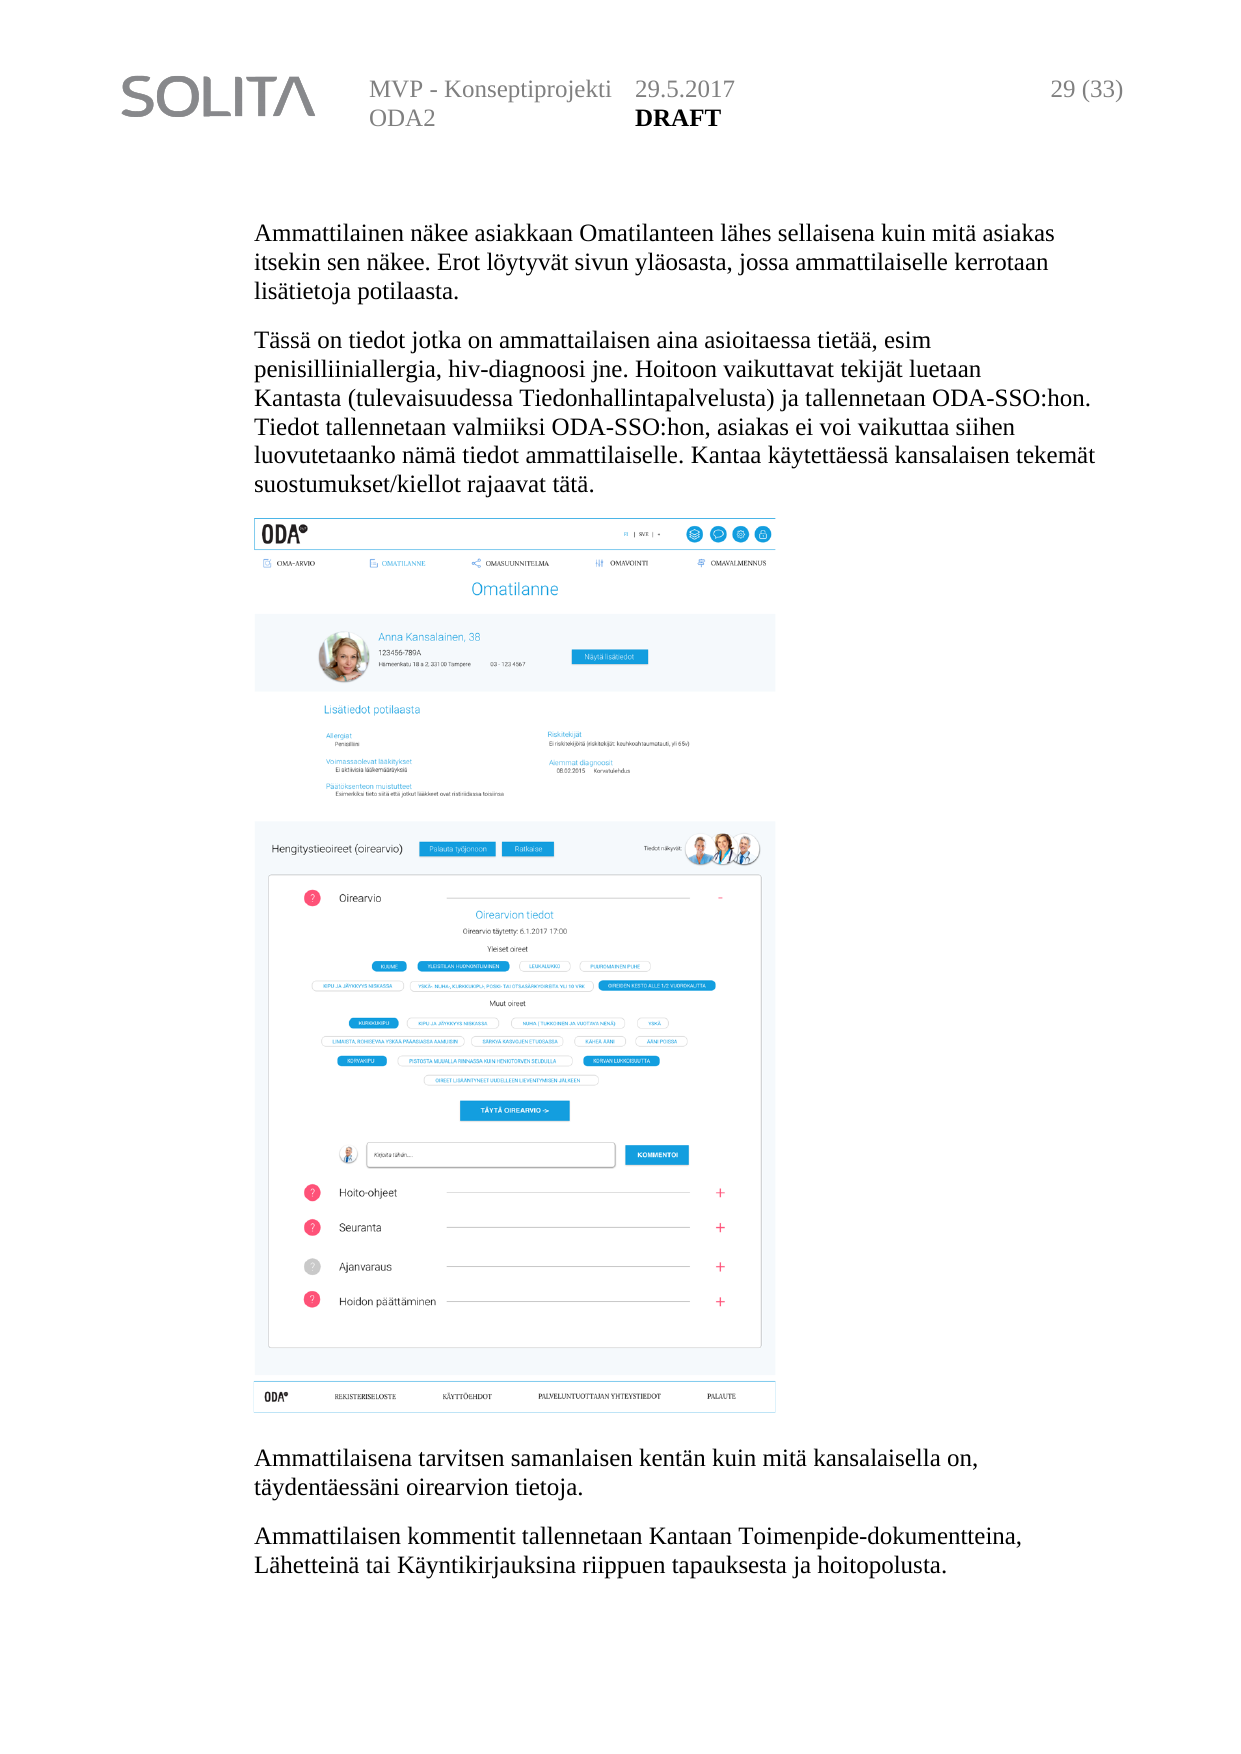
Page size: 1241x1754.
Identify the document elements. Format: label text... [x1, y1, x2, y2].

picture [253, 518, 776, 1423]
text Ammattilaisen kommentit tallennetaan Kantaan Toimenpide-dokumentteina, Lähetteinä tai Käyntikirjauksina riippuen tapauksesta ja hoitopolusta. [254, 1521, 1122, 1579]
text Ammattilainen näkee asiakkaan Omatilanteen lähes sellaisena kuin mitä asiakas itsekin sen näkee. Erot löytyvät sivun yläosasta, jossa ammattilaiselle kerrotaan lisätietoja potilaasta. [254, 218, 1122, 305]
picture [118, 73, 320, 119]
text Tässä on tiedot jotka on ammattailaisen aina asioitaessa tietää, esim penisilliiniallergia, hiv-diagnoosi jne. Hoitoon vaikuttavat tekijät luetaan Kantasta (tulevaisuudessa Tiedonhallintapalvelusta) ja tallennetaan ODA-SSO:hon. Tiedot tallennetaan valmiiksi ODA-SSO:hon, asiakas ei voi vaikuttaa siihen luovutetaanko nämä tiedot ammattilaiselle. Kantaa käytettäessä kansalaisen tekemät suostumukset/kiellot rajaavat tätä. [254, 326, 1122, 498]
text Ammattilaisena tarvitsen samanlaisen kentän kuin mitä kansalaisella on, täydentäessäni oirearvion tietoja. [254, 1443, 1122, 1501]
